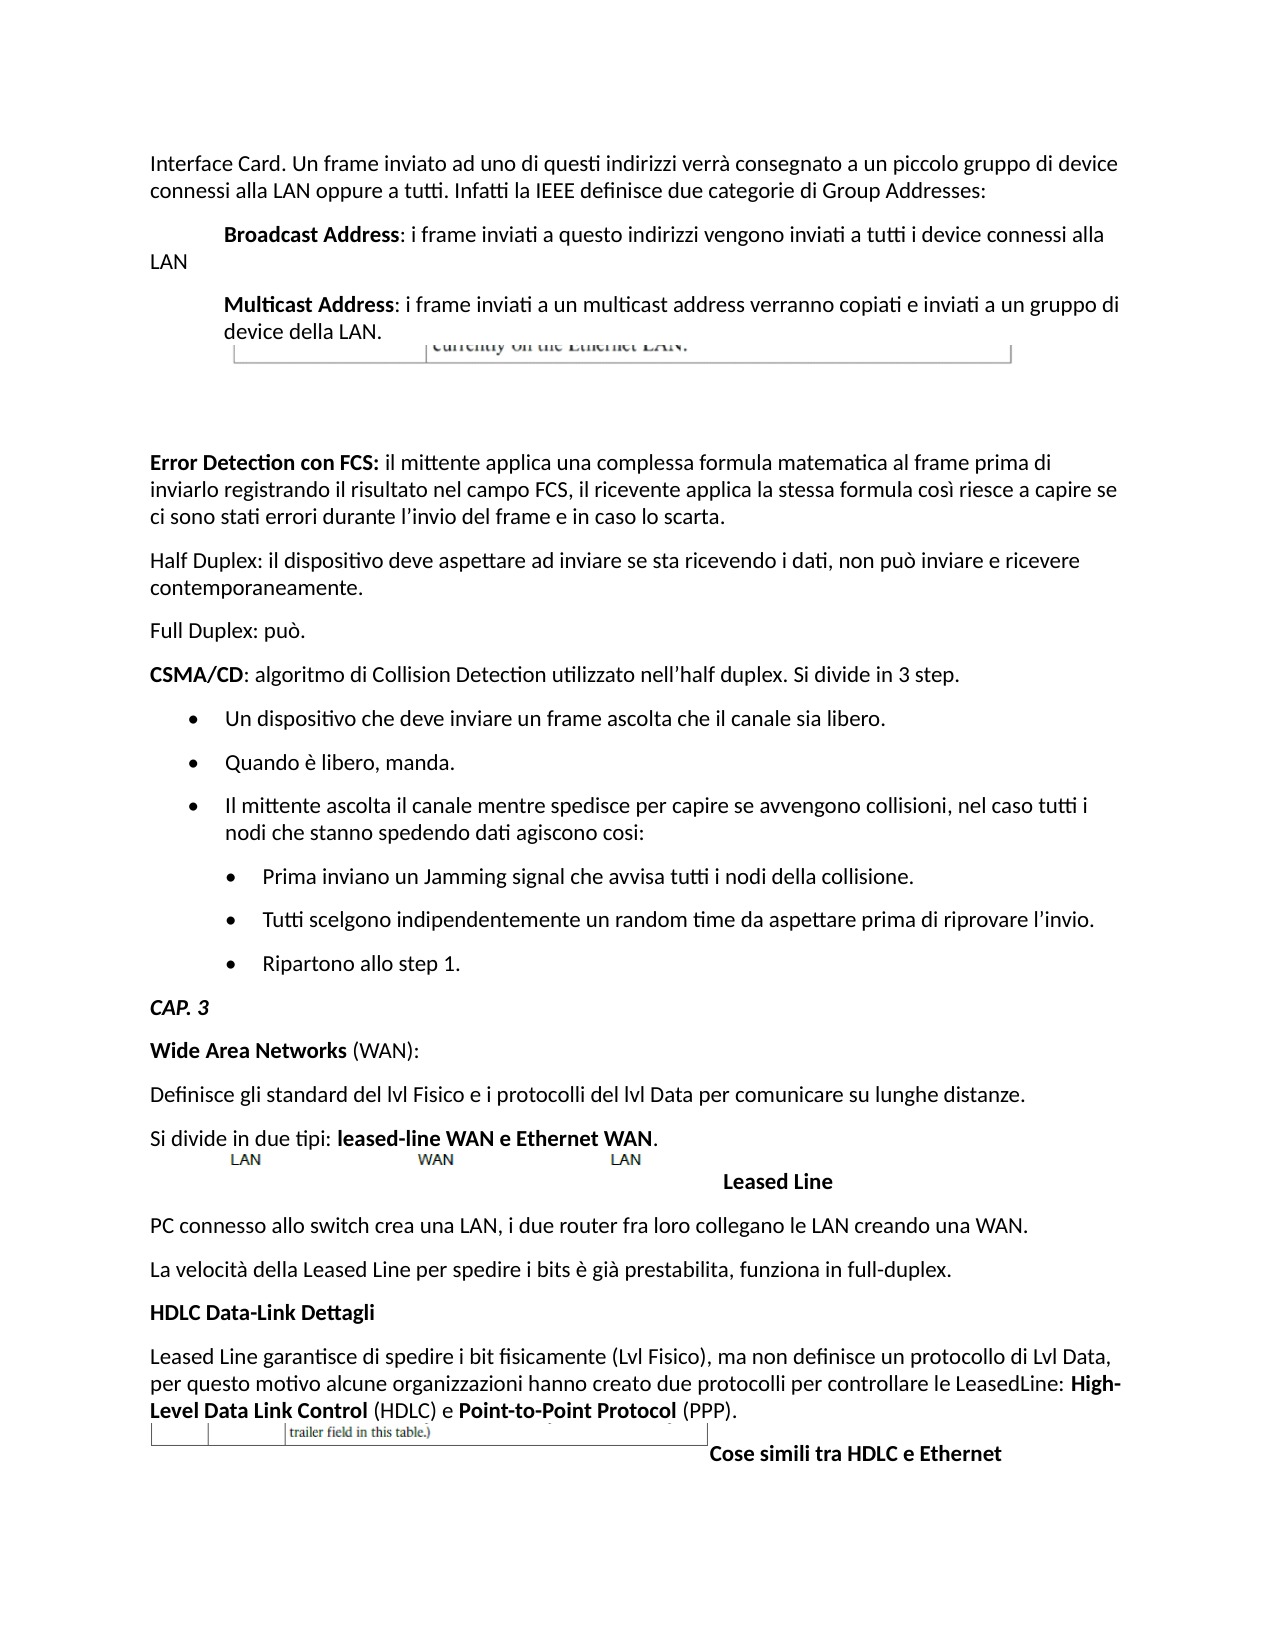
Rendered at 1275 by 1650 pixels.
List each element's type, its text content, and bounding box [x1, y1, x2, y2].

text Broadcast Address: i frame inviati a questo indirizzi vengono inviati a tutti i device connessi alla LAN [150, 221, 1125, 274]
list Ripartono allo step 1. [225, 950, 1125, 977]
text CAP. 3 [150, 993, 1125, 1021]
text Cose simili tra HDLC e Ethernet [150, 1440, 1125, 1467]
text Full Duplex: può. [150, 617, 1125, 644]
text Leased Line [150, 1168, 1125, 1195]
list Un dispositivo che deve inviare un frame ascolta che il canale sia libero. [187, 705, 1125, 732]
list Il mittente ascolta il canale mentre spedisce per capire se avvengono collisioni, nel caso tutti i nodi che stanno spedendo dati agiscono cosi: [187, 792, 1125, 846]
text Leased Line garantisce di spedire i bit fisicamente (Lvl Fisico), ma non definisce un protocollo di Lvl Data, per questo motivo alcune organizzazioni hanno creato due protocolli per controllare le LeasedLine: High-Level Data Link Control (HDLC) e Point-to-Point Protocol (PPP). [150, 1343, 1125, 1424]
text Si divide in due tipi: leased-line WAN e Ethernet WAN. [150, 1124, 1125, 1151]
list Quando è libero, manda. [187, 748, 1125, 775]
text Half Duplex: il dispositivo deve aspettare ad inviare se sta ricevendo i dati, non può inviare e ricevere contemporaneamente. [150, 547, 1125, 601]
text Error Detection con FCS: il mittente applica una complessa formula matematica al frame prima di inviarlo registrando il risultato nel campo FCS, il ricevente applica la stessa formula così riesce a capire se ci sono stati errori durante l’invio del frame e in caso lo scarta. [150, 449, 1125, 530]
text Wide Area Networks (WAN): [150, 1037, 1125, 1064]
text PC connesso allo switch crea una LAN, i due router fra loro collegano le LAN creando una WAN. [150, 1212, 1125, 1239]
list Prima inviano un Jamming signal che avvisa tutti i nodi della collisione. [225, 863, 1125, 889]
text Definisce gli standard del lvl Fisico e i protocolli del lvl Data per comunicare su lunghe distanze. [150, 1081, 1125, 1108]
text Multicast Address: i frame inviati a un multicast address verranno copiati e inviati a un gruppo di device della LAN. [224, 291, 1125, 345]
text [150, 150, 1125, 204]
text La velocità della Leased Line per spedire i bits è già prestabilita, funziona in full-duplex. [150, 1255, 1125, 1282]
text CSMA/CD: algoritmo di Collision Detection utilizzato nell’half duplex. Si divide in 3 step. [150, 661, 1125, 688]
list Tutti scelgono indipendentemente un random time da aspettare prima di riprovare l’invio. [225, 906, 1125, 933]
text HDLC Data-Link Dettagli [150, 1299, 1125, 1326]
